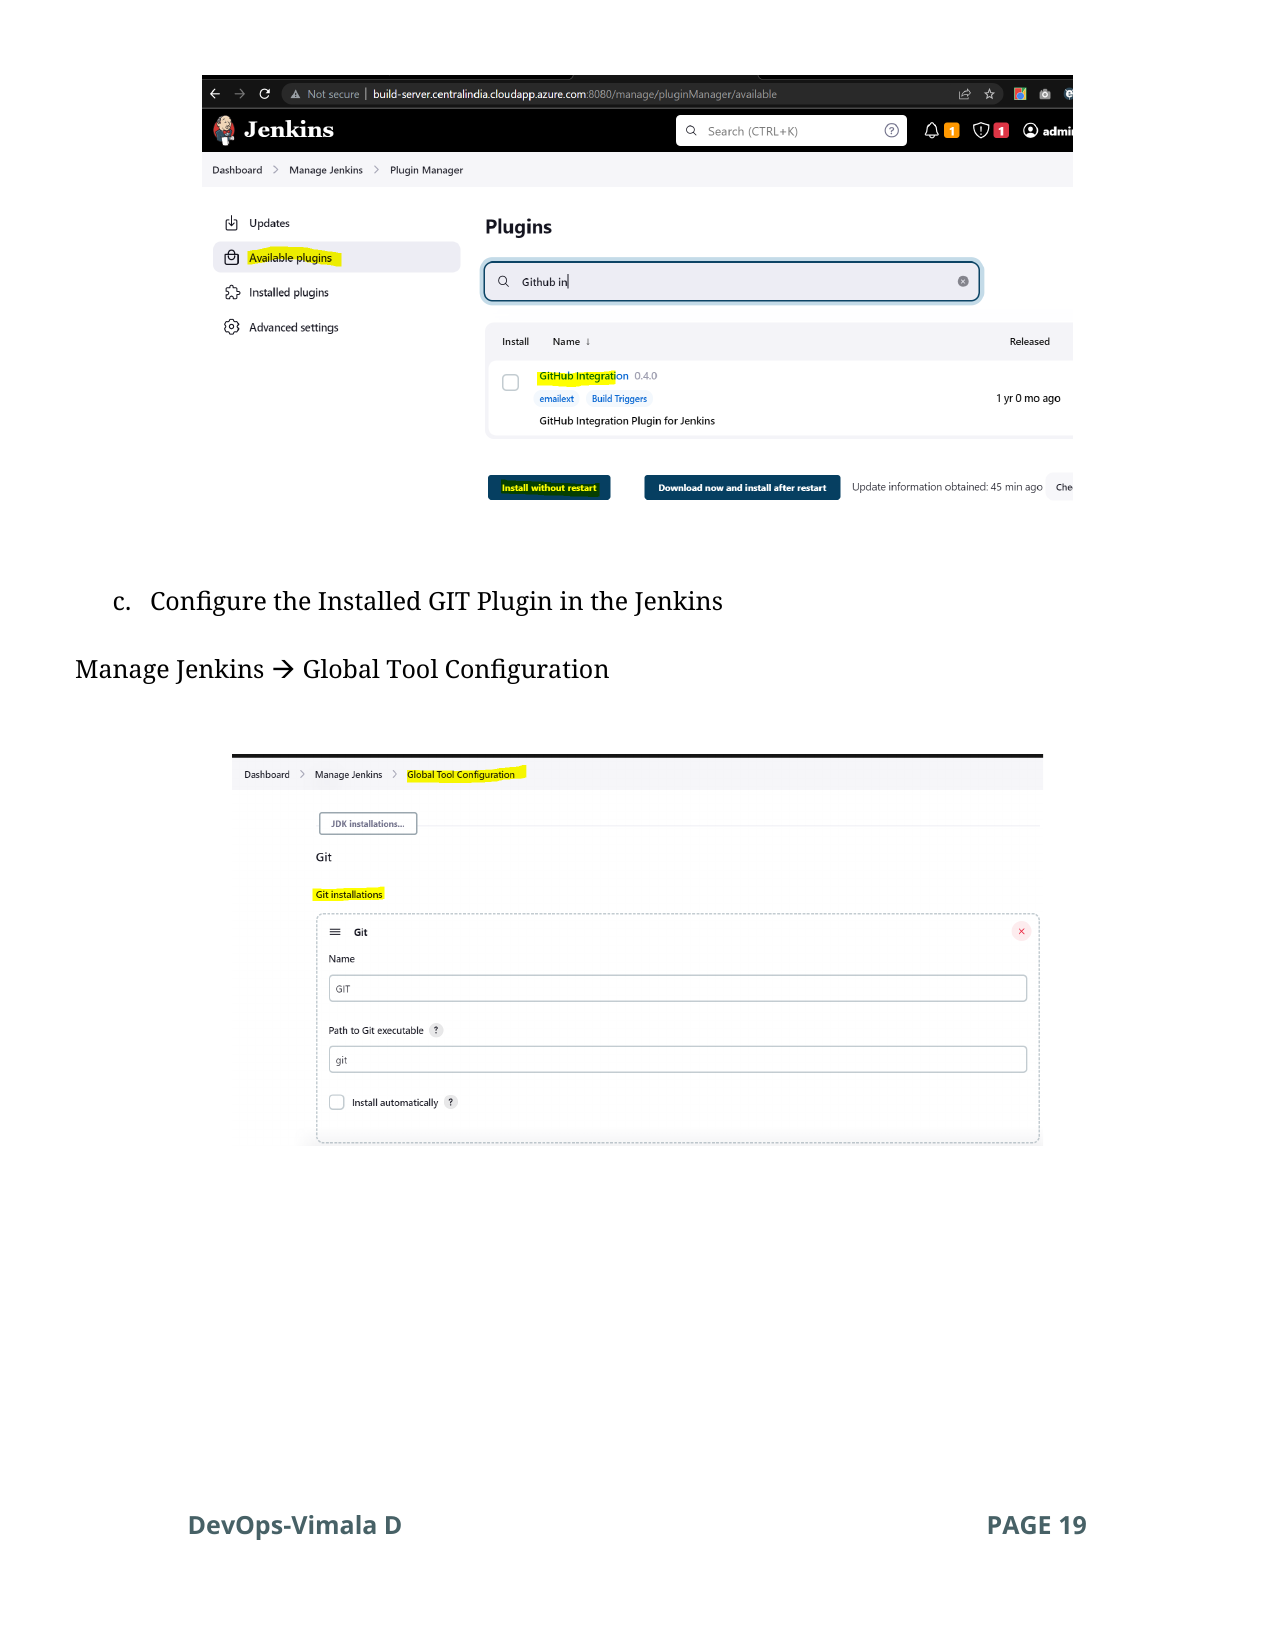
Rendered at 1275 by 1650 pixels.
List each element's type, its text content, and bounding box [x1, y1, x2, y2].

list Configure the Installed GIT Plugin in the Jenkins [112, 584, 1200, 618]
picture [202, 75, 1073, 516]
text Manage Jenkins Global Tool Configuration [75, 652, 1200, 686]
picture [232, 754, 1044, 1146]
